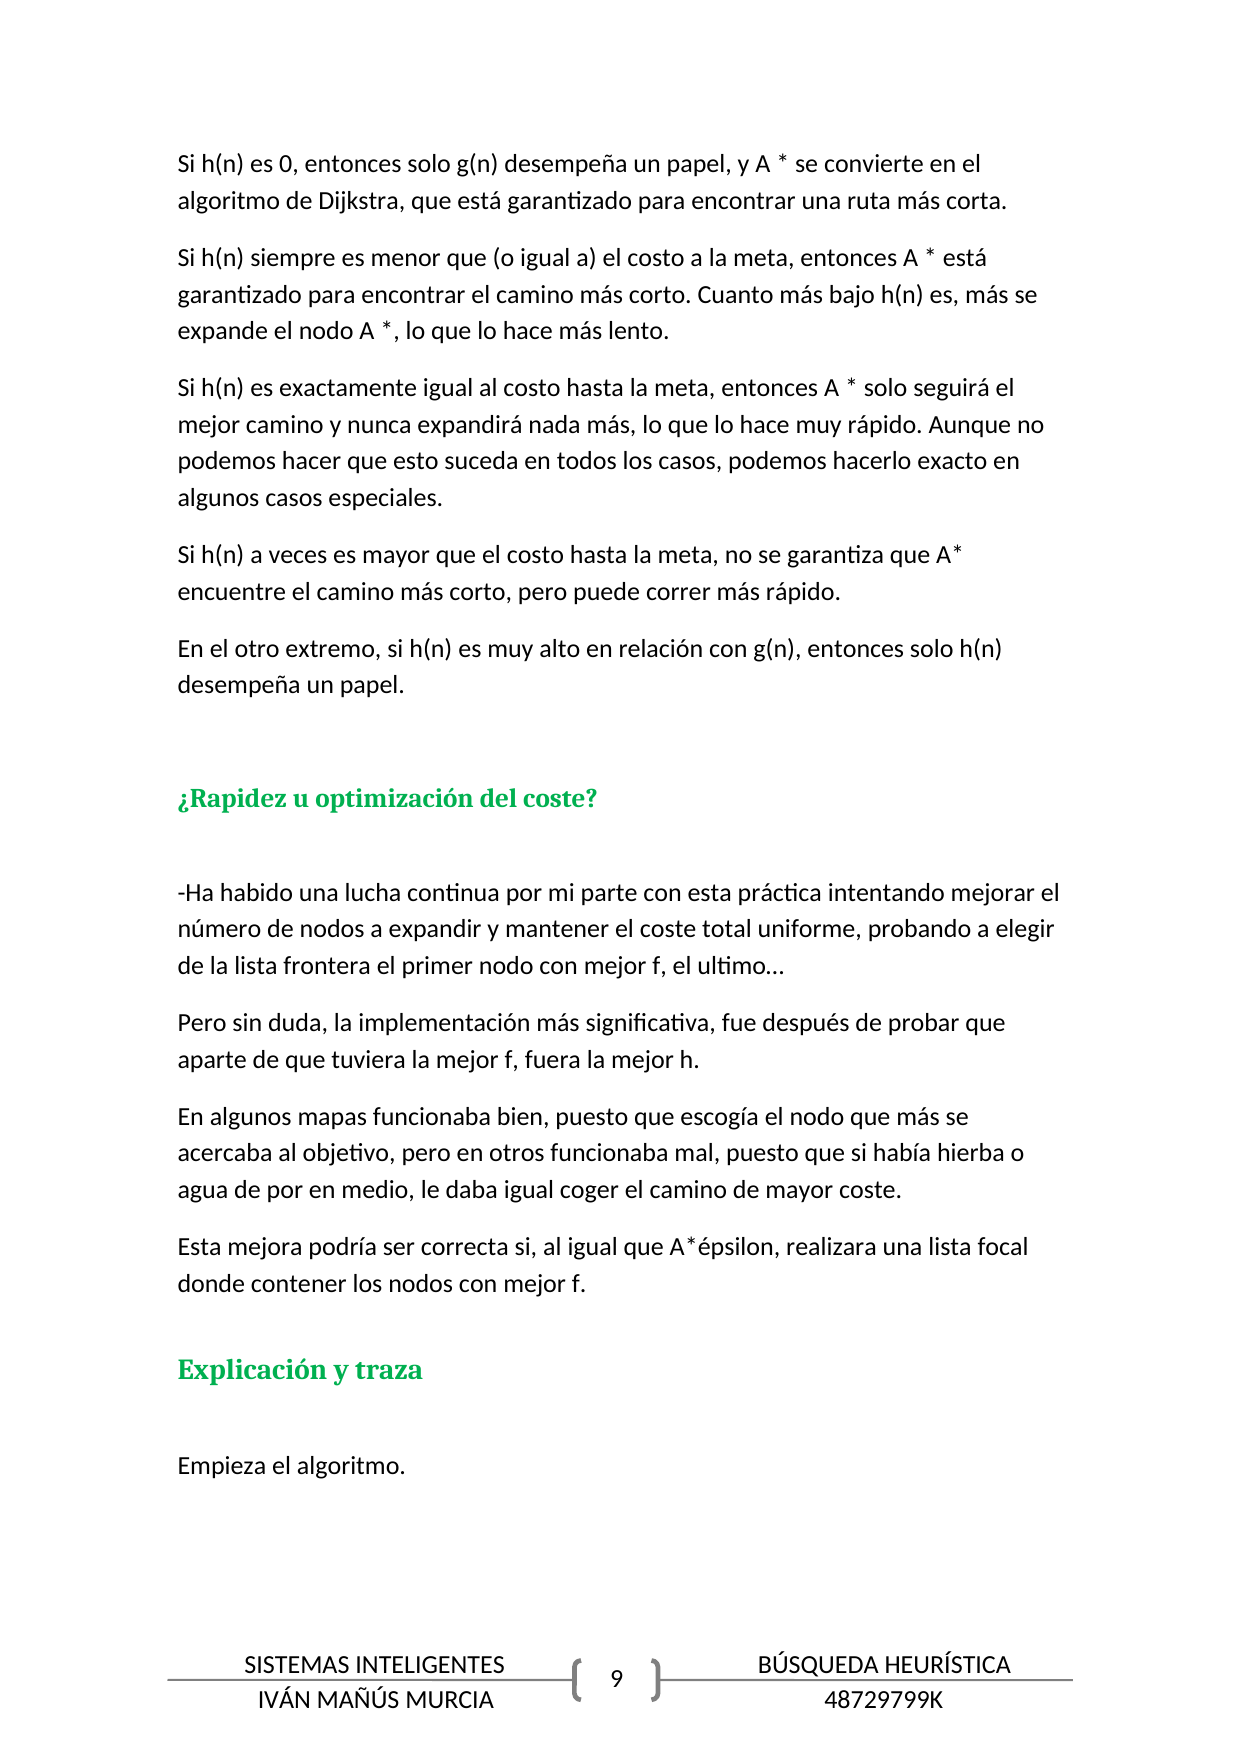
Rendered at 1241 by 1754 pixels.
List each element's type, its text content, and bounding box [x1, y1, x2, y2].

text En el otro extremo, si h(n) es muy alto en relación con g(n), entonces solo h(n) desempeña un papel. [177, 632, 1063, 700]
text Si h(n) siempre es menor que (o igual a) el costo a la meta, entonces A * está garantizado para encontrar el camino más corto. Cuanto más bajo h(n) es, más se expande el nodo A *, lo que lo hace más lento. [177, 241, 1063, 346]
text Empieza el algoritmo. [177, 1449, 1063, 1481]
text Si h(n) es exactamente igual al costo hasta la meta, entonces A * solo seguirá el mejor camino y nunca expandirá nada más, lo que lo hace muy rápido. Aunque no podemos hacer que esto suceda en todos los casos, podemos hacerlo exacto en algunos casos especiales. [177, 372, 1063, 513]
text -Ha habido una lucha continua por mi parte con esta práctica intentando mejorar el número de nodos a expandir y mantener el coste total uniforme, probando a elegir de la lista frontera el primer nodo con mejor f, el ultimo… [177, 876, 1063, 981]
subtitle Explicación y traza [177, 1353, 1063, 1387]
text Esta mejora podría ser correcta si, al igual que A*épsilon, realizara una lista focal donde contener los nodos con mejor f. [177, 1230, 1063, 1298]
text Si h(n) a veces es mayor que el costo hasta la meta, no se garantiza que A* encuentre el camino más corto, pero puede correr más rápido. [177, 538, 1063, 606]
text Si h(n) es 0, entonces solo g(n) desempeña un papel, y A * se convierte en el algoritmo de Dijkstra, que está garantizado para encontrar una ruta más corta. [177, 148, 1063, 216]
text En algunos mapas funcionaba bien, puesto que escogía el nodo que más se acercaba al objetivo, pero en otros funcionaba mal, puesto que si había hierba o agua de por en medio, le daba igual coger el camino de mayor coste. [177, 1100, 1063, 1205]
subtitle ¿Rapidez u optimización del coste? [177, 783, 1063, 814]
text Pero sin duda, la implementación más significativa, fue después de probar que aparte de que tuviera la mejor f, fuera la mejor h. [177, 1006, 1063, 1074]
